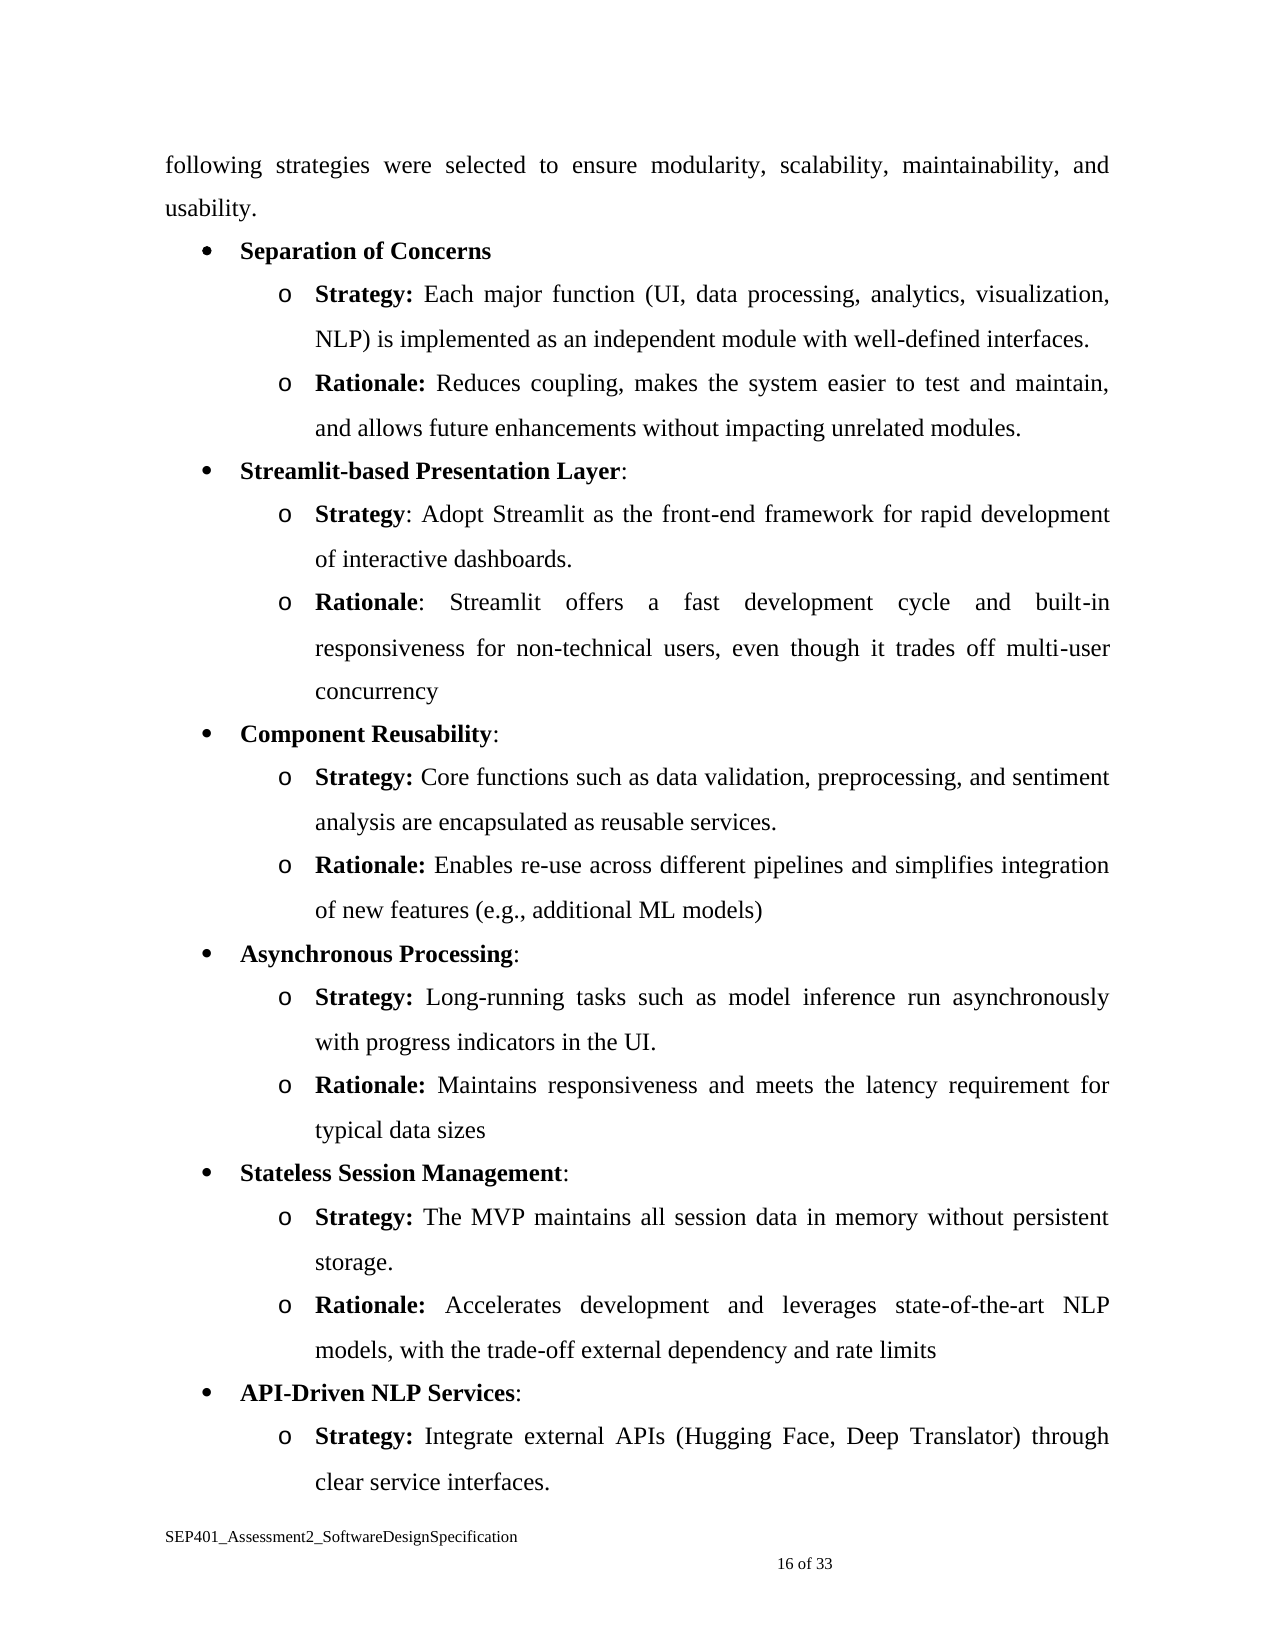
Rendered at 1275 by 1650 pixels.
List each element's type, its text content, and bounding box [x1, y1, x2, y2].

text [165, 150, 1110, 222]
list Streamlit-based Presentation Layer: [202, 456, 1110, 485]
list Strategy: Core functions such as data validation, preprocessing, and sentiment analysis are encapsulated as reusable services. [277, 762, 1110, 836]
list Strategy: Adopt Streamlit as the front‑end framework for rapid development of interactive dashboards. [277, 499, 1110, 573]
list API‑Driven NLP Services: [202, 1378, 1110, 1407]
list Rationale: Enables re‑use across different pipelines and simplifies integration of new features (e.g., additional ML models) [277, 850, 1110, 924]
list Strategy: The MVP maintains all session data in memory without persistent storage. [277, 1202, 1110, 1276]
list Separation of Concerns [202, 236, 1110, 265]
list Stateless Session Management: [202, 1158, 1110, 1187]
list Component Reusability: [202, 719, 1110, 748]
list Strategy: Integrate external APIs (Hugging Face, Deep Translator) through clear service interfaces. [277, 1421, 1110, 1495]
list Strategy: Long‑running tasks such as model inference run asynchronously with progress indicators in the UI. [277, 982, 1110, 1056]
list Rationale: Streamlit offers a fast development cycle and built‑in responsiveness for non‑technical users, even though it trades off multi‑user concurrency [277, 587, 1110, 704]
list Asynchronous Processing: [202, 939, 1110, 967]
list Rationale: Reduces coupling, makes the system easier to test and maintain, and allows future enhancements without impacting unrelated modules. [277, 368, 1110, 442]
list Rationale: Maintains responsiveness and meets the latency requirement for typical data sizes [277, 1070, 1110, 1144]
list Rationale: Accelerates development and leverages state‑of‑the‑art NLP models, with the trade‑off external dependency and rate limits [277, 1290, 1110, 1364]
list Strategy: Each major function (UI, data processing, analytics, visualization, NLP) is implemented as an independent module with well‑defined interfaces. [277, 279, 1110, 353]
